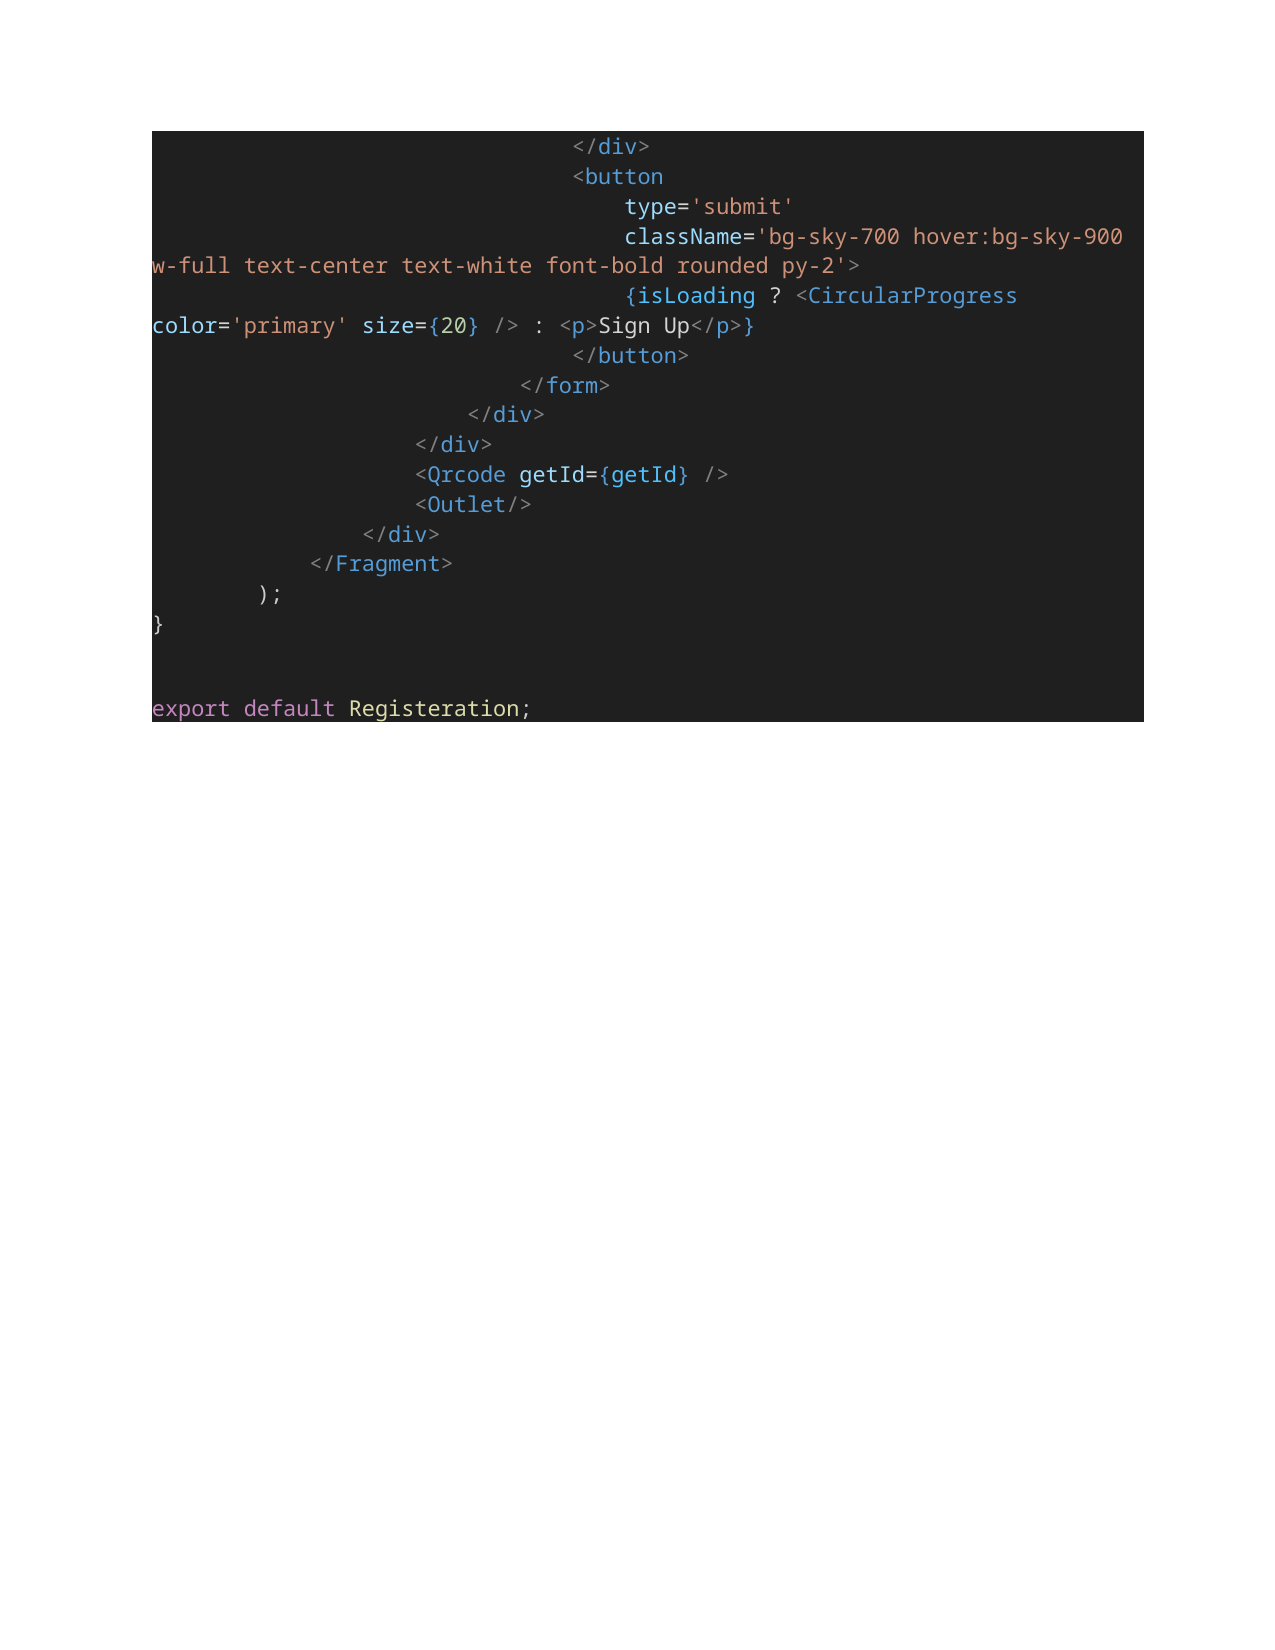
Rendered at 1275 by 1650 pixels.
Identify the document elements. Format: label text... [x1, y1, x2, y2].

text </div> [152, 399, 1144, 429]
text </button> [152, 340, 1144, 369]
text } [152, 608, 1144, 638]
text <Qrcode getId={getId} /> [152, 459, 1144, 489]
text </div> [152, 429, 1144, 459]
text className='bg-sky-700 hover:bg-sky-900 w-full text-center text-white font-bold rounded py-2'> [152, 221, 1144, 280]
text </Fragment> [152, 548, 1144, 578]
text ); [152, 578, 1144, 608]
text <Outlet/> [152, 489, 1144, 518]
text </form> [152, 369, 1144, 399]
text type='submit' [152, 191, 1144, 221]
text </div> [152, 131, 1144, 161]
text {isLoading ? <CircularProgress color='primary' size={20} /> : <p>Sign Up</p>} [152, 280, 1144, 340]
text </div> [152, 518, 1144, 548]
text export default Registeration; [152, 692, 1144, 722]
text <button [152, 161, 1144, 191]
